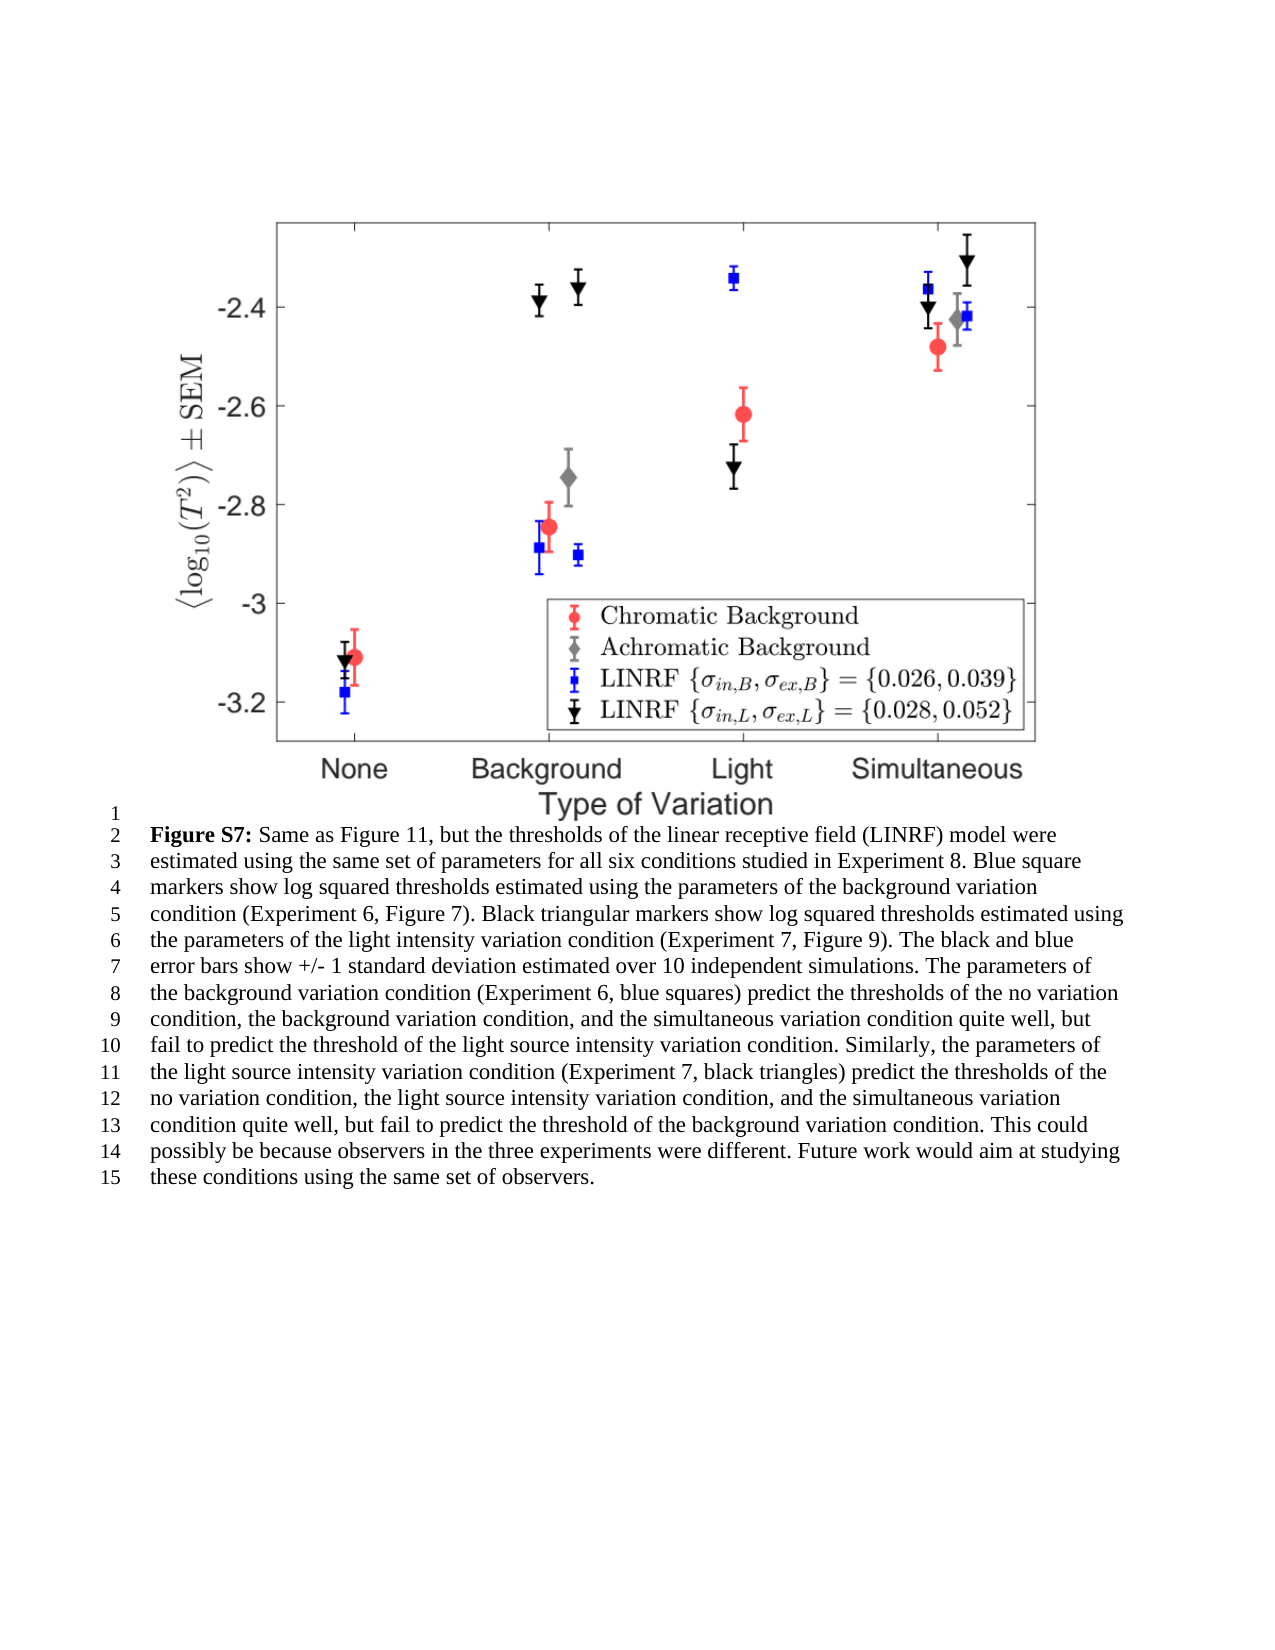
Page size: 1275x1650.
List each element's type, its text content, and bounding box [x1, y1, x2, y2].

text Figure S7: Same as Figure 11, but the thresholds of the linear receptive field (LINRF) model were estimated using the same set of parameters for all six conditions studied in Experiment 8. Blue square markers show log squared thresholds estimated using the parameters of the background variation condition (Experiment 6, Figure 7). Black triangular markers show log squared thresholds estimated using the parameters of the light intensity variation condition (Experiment 7, Figure 9). The black and blue error bars show +/- 1 standard deviation estimated over 10 independent simulations. The parameters of the background variation condition (Experiment 6, blue squares) predict the thresholds of the no variation condition, the background variation condition, and the simultaneous variation condition quite well, but fail to predict the threshold of the light source intensity variation condition. Similarly, the parameters of the light source intensity variation condition (Experiment 7, black triangles) predict the thresholds of the no variation condition, the light source intensity variation condition, and the simultaneous variation condition quite well, but fail to predict the threshold of the background variation condition. This could possibly be because observers in the three experiments were different. Future work would aim at studying these conditions using the same set of observers. [150, 821, 1125, 1190]
